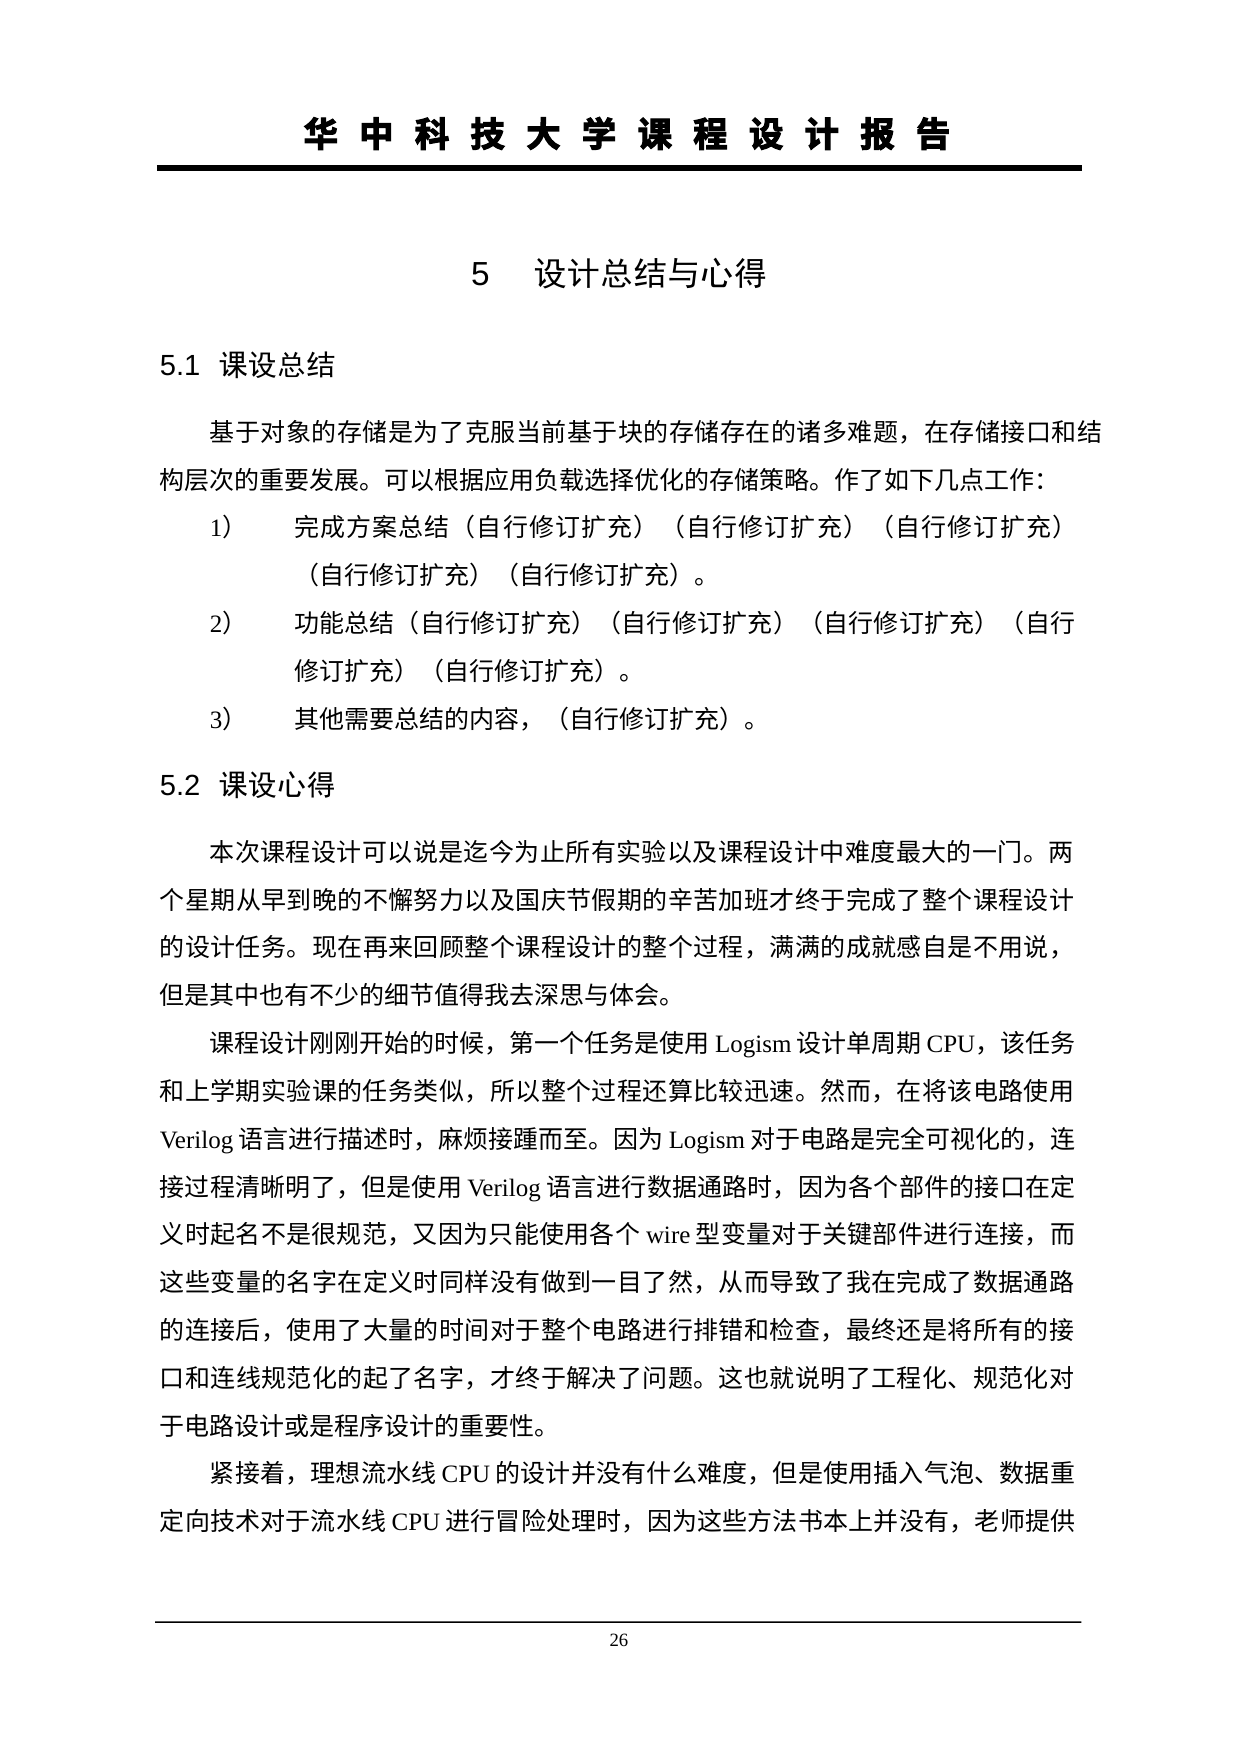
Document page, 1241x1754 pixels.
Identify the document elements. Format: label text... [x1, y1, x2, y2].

list 功能总结（自行修订扩充）（自行修订扩充）（自行修订扩充）（自行修订扩充）（自行修订扩充）。 [209, 598, 1078, 693]
text 本次课程设计可以说是迄今为止所有实验以及课程设计中难度最大的一门。两个星期从早到晚的不懈努力以及国庆节假期的辛苦加班才终于完成了整个课程设计的设计任务。现在再来回顾整个课程设计的整个过程，满满的成就感自是不用说，但是其中也有不少的细节值得我去深思与体会。 [159, 827, 1075, 1018]
list 其他需要总结的内容，（自行修订扩充）。 [209, 693, 1078, 741]
text 基于对象的存储是为了克服当前基于块的存储存在的诸多难题，在存储接口和结构层次的重要发展。可以根据应用负载选择优化的存储策略。作了如下几点工作： [159, 407, 1104, 502]
list 完成方案总结（自行修订扩充）（自行修订扩充）（自行修订扩充）（自行修订扩充）（自行修订扩充）。 [209, 502, 1078, 598]
subtitle 设计总结与心得 [159, 248, 1078, 296]
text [159, 1448, 1075, 1544]
text 课程设计刚刚开始的时候，第一个任务是使用Logism设计单周期CPU，该任务和上学期实验课的任务类似，所以整个过程还算比较迅速。然而，在将该电路使用Verilog语言进行描述时，麻烦接踵而至。因为Logism对于电路是完全可视化的，连接过程清晰明了，但是使用Verilog语言进行数据通路时，因为各个部件的接口在定义时起名不是很规范，又因为只能使用各个wire型变量对于关键部件进行连接，而这些变量的名字在定义时同样没有做到一目了然，从而导致了我在完成了数据通路的连接后，使用了大量的时间对于整个电路进行排错和检查，最终还是将所有的接口和连线规范化的起了名字，才终于解决了问题。这也就说明了工程化、规范化对于电路设计或是程序设计的重要性。 [159, 1018, 1075, 1448]
subtitle 课设总结 [159, 346, 1053, 382]
subtitle 课设心得 [159, 766, 1053, 802]
